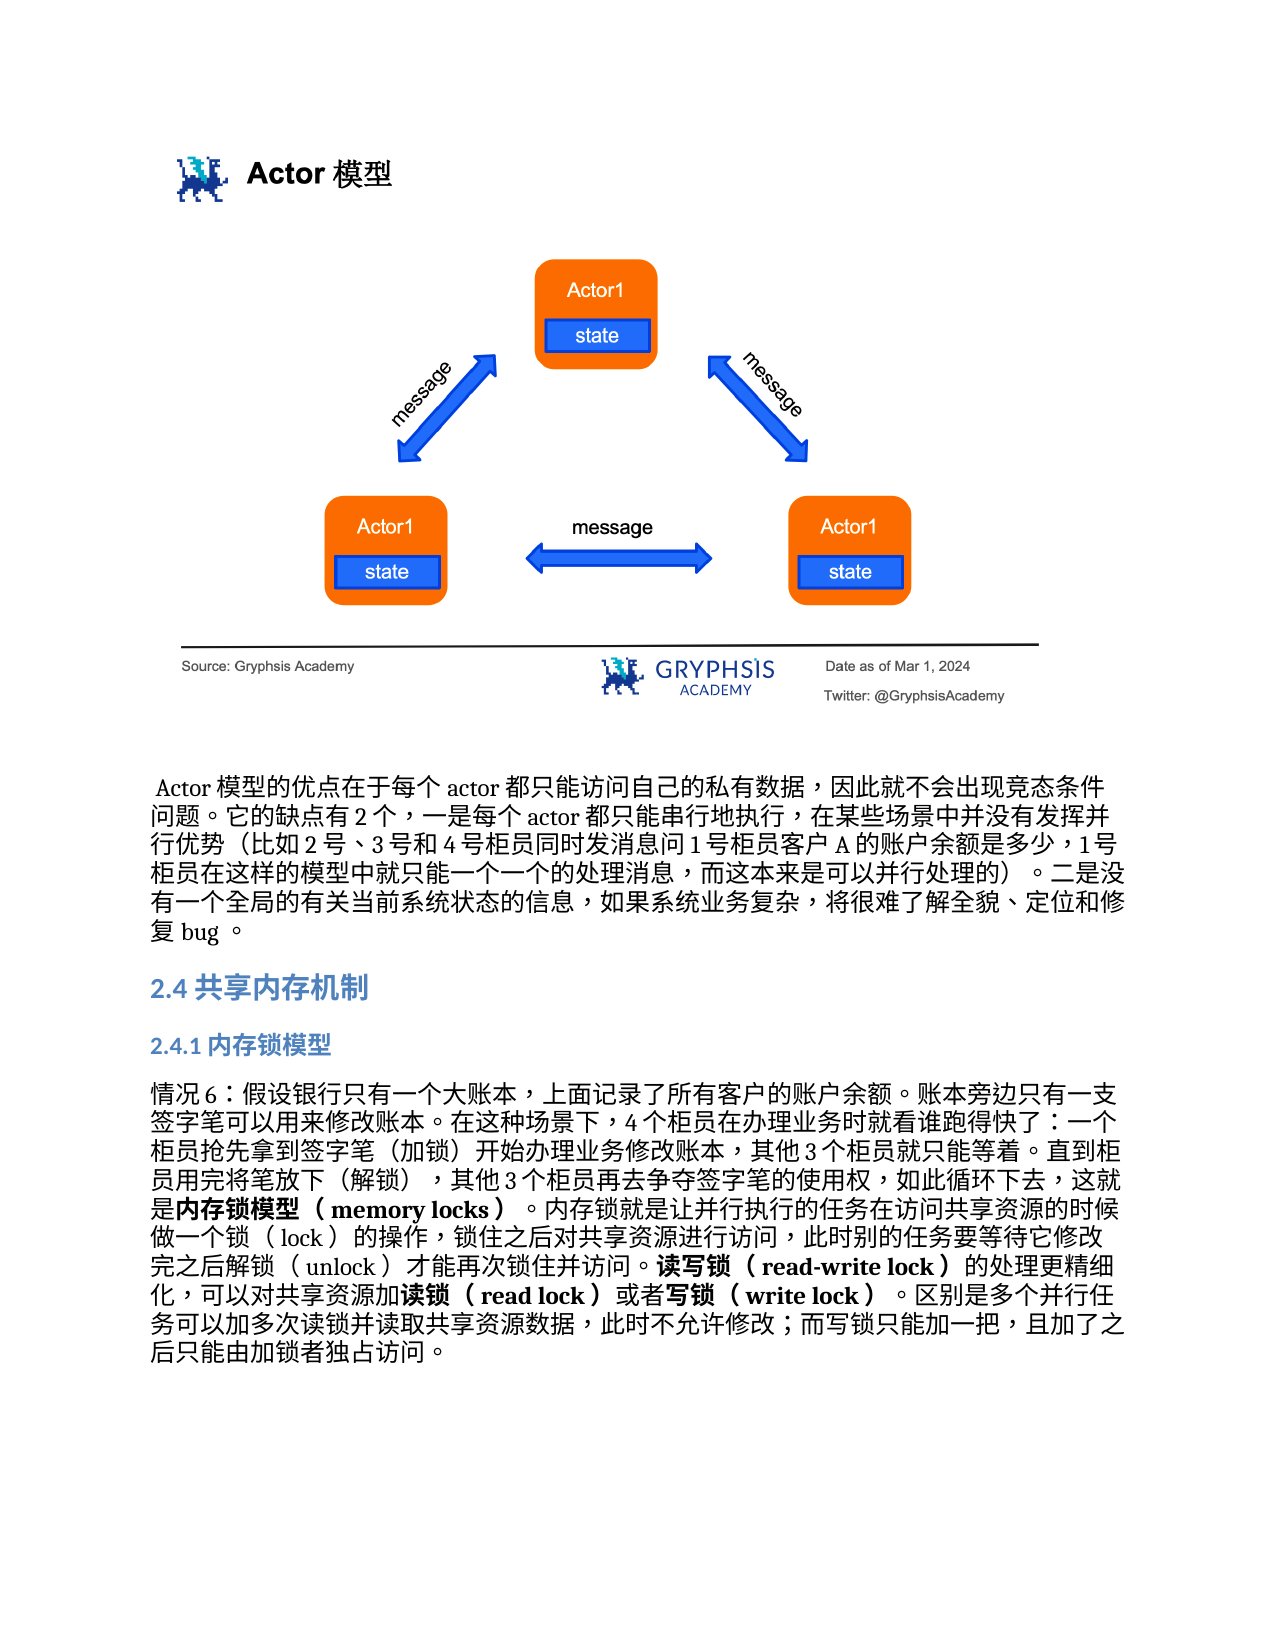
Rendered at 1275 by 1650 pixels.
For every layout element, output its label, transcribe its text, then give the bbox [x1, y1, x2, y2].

subtitle 2.4 共享内存机制 [150, 967, 1125, 1007]
subtitle 2.4.1 内存锁模型 [150, 1028, 1125, 1062]
text 情况6：假设银行只有一个大账本，上面记录了所有客户的账户余额。账本旁边只有一支签字笔可以用来修改账本。在这种场景下，4个柜员在办理业务时就看谁跑得快了：一个柜员抢先拿到签字笔（加锁）开始办理业务修改账本，其他3个柜员就只能等着。直到柜员用完将笔放下（解锁），其他3个柜员再去争夺签字笔的使用权，如此循环下去，这就是内存锁模型（ memory locks ）。内存锁就是让并行执行的任务在访问共享资源的时候做一个锁（ lock ）的操作，锁住之后对共享资源进行访问，此时别的任务要等待它修改完之后解锁（ unlock ）才能再次锁住并访问。读写锁（ read-write lock ）的处理更精细化，可以对共享资源加读锁（ read lock ）或者写锁（ write lock ）。区别是多个并行任务可以加多次读锁并读取共享资源数据，此时不允许修改；而写锁只能加一把，且加了之后只能由加锁者独占访问。 [150, 1081, 1125, 1368]
text Actor 模型的优点在于每个 actor 都只能访问自己的私有数据，因此就不会出现竞态条件问题。它的缺点有2个，一是每个 actor 都只能串行地执行，在某些场景中并没有发挥并行优势（比如2号、3号和4号柜员同时发消息问1号柜员客户A的账户余额是多少，1号柜员在这样的模型中就只能一个一个的处理消息，而这本来是可以并行处理的）。二是没有一个全局的有关当前系统状态的信息，如果系统业务复杂，将很难了解全貌、定位和修复 bug 。 [150, 774, 1125, 946]
picture [168, 150, 1044, 706]
